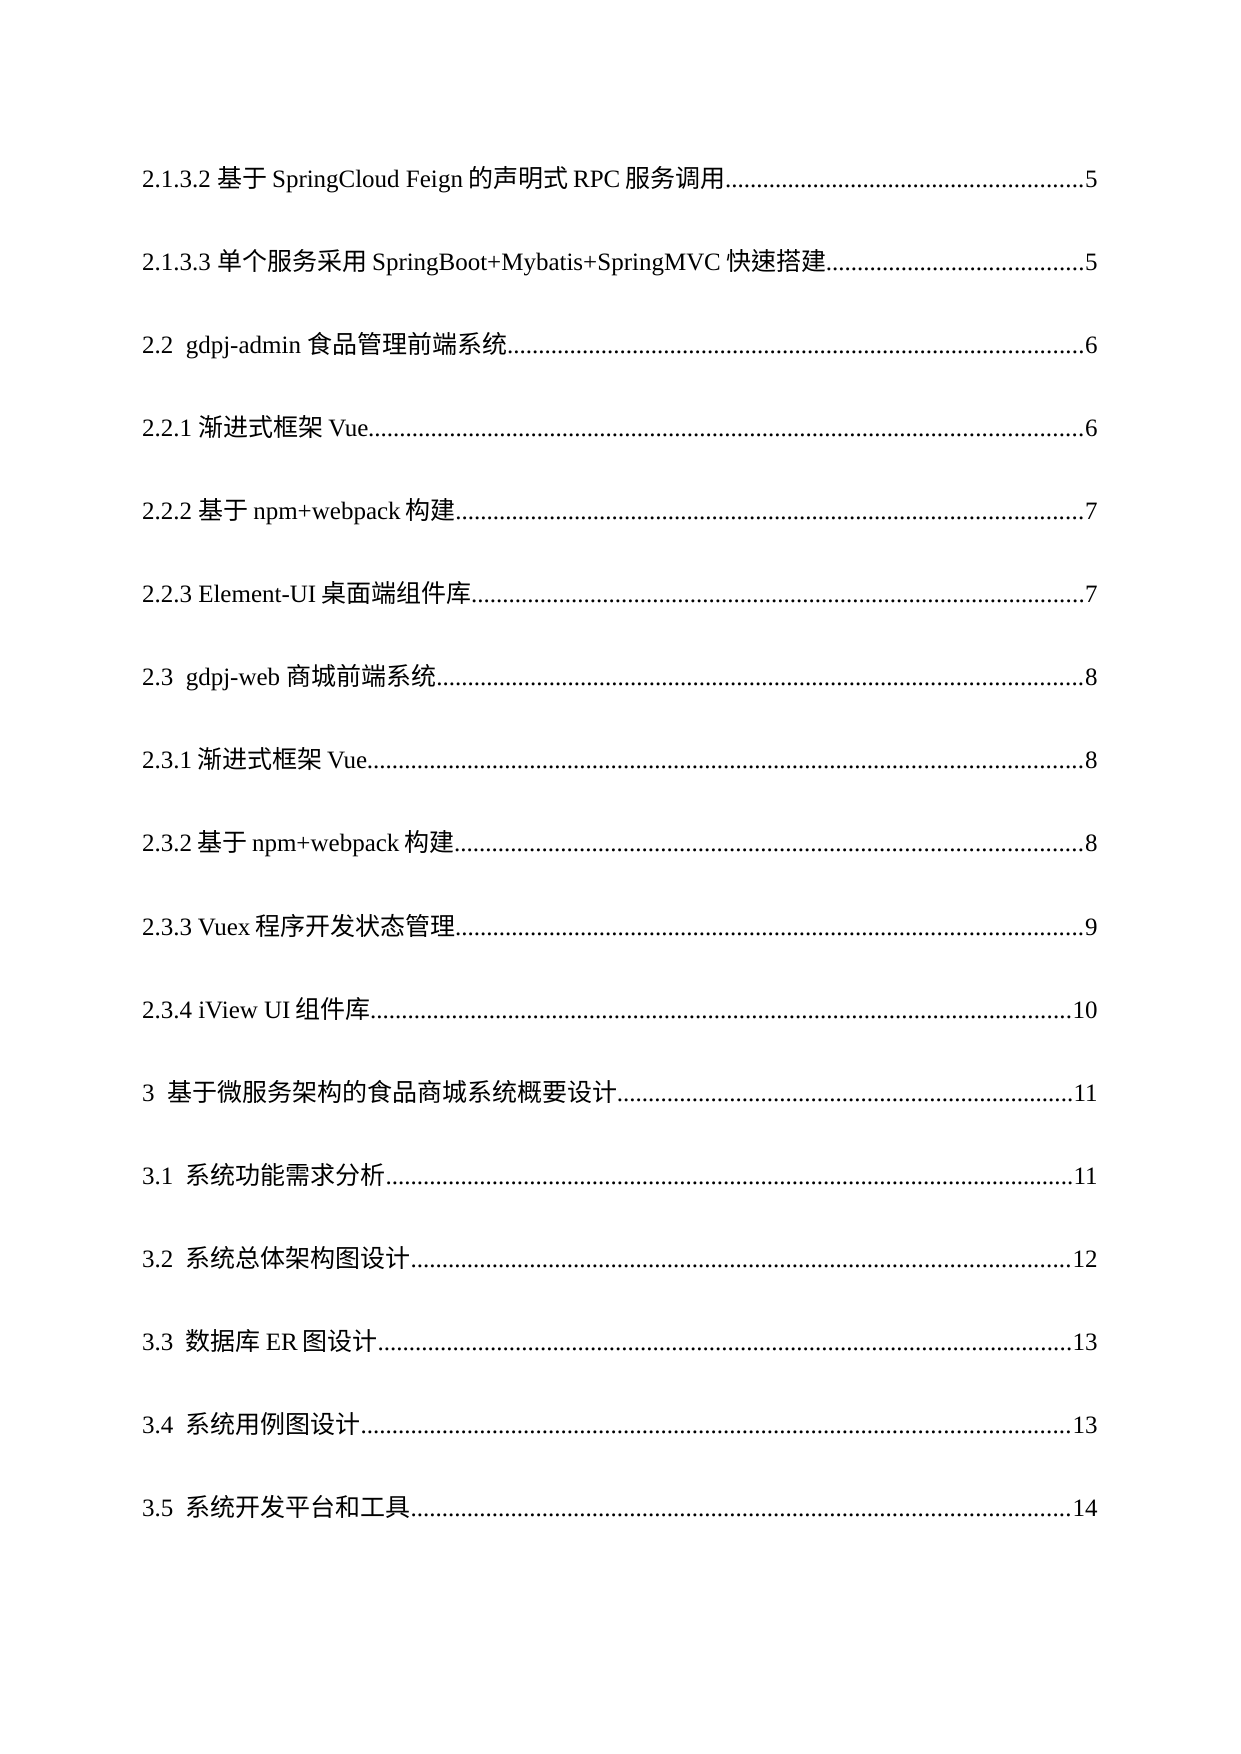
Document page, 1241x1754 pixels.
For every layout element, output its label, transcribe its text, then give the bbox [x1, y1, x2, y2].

text 2.2 gdpj-admin 食品管理前端系统 6 [142, 310, 1098, 375]
text 3.4 系统用例图设计 13 [142, 1390, 1098, 1455]
text 3.1 系统功能需求分析 11 [142, 1141, 1098, 1206]
text 2.2.1 渐进式框架Vue 6 [142, 393, 1098, 458]
text 2.2.2 基于npm+webpack构建 7 [142, 476, 1098, 541]
text 2.3.3 Vuex程序开发状态管理 9 [142, 892, 1098, 957]
text 2.3.1渐进式框架Vue 8 [142, 725, 1098, 790]
text 2.1.3.2 基于SpringCloud Feign的声明式RPC服务调用 5 [142, 146, 1098, 211]
text 2.2.3 Element-UI桌面端组件库 7 [142, 559, 1098, 624]
text 2.3.4 iView UI组件库 10 [142, 975, 1098, 1040]
text 3 基于微服务架构的食品商城系统概要设计 11 [142, 1058, 1098, 1123]
text 3.5 系统开发平台和工具 14 [142, 1473, 1098, 1538]
text 2.1.3.3 单个服务采用SpringBoot+Mybatis+SpringMVC快速搭建 5 [142, 228, 1098, 293]
text 2.3.2基于npm+webpack构建 8 [142, 808, 1098, 873]
text 2.3 gdpj-web 商城前端系统 8 [142, 642, 1098, 707]
text 3.2 系统总体架构图设计 12 [142, 1224, 1098, 1289]
text 3.3 数据库ER图设计 13 [142, 1307, 1098, 1372]
